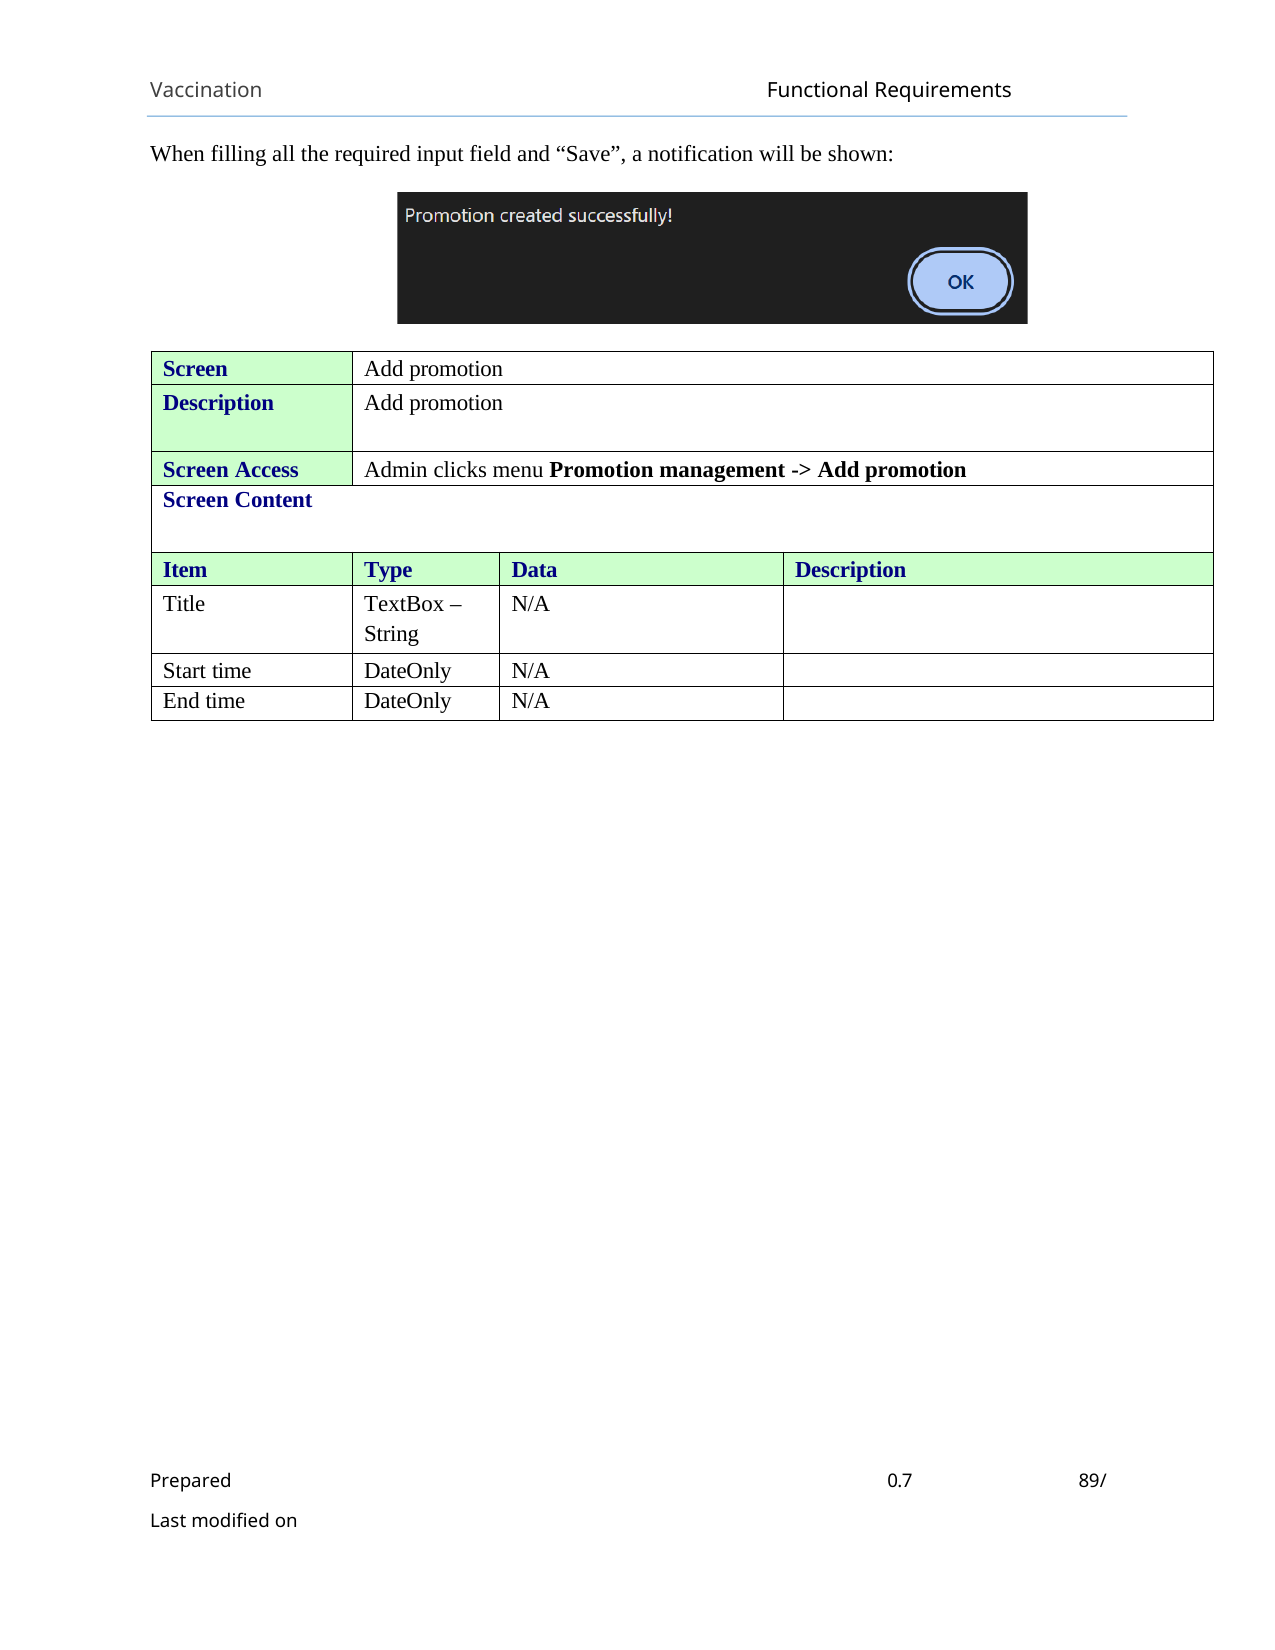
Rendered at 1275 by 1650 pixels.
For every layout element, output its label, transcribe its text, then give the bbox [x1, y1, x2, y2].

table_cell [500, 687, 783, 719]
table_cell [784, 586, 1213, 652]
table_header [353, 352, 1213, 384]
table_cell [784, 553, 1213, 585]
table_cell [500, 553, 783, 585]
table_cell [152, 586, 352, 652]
picture [397, 192, 1028, 324]
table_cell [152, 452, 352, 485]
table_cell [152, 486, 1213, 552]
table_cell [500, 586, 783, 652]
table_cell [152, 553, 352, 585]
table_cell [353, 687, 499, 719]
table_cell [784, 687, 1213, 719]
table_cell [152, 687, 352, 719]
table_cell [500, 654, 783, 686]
text When filling all the required input field and “Save”, a notification will be shown: [150, 139, 1275, 166]
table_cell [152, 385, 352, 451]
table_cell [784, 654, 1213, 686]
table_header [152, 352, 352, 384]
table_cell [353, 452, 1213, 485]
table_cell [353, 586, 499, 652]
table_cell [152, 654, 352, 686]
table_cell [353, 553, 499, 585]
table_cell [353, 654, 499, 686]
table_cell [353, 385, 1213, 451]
